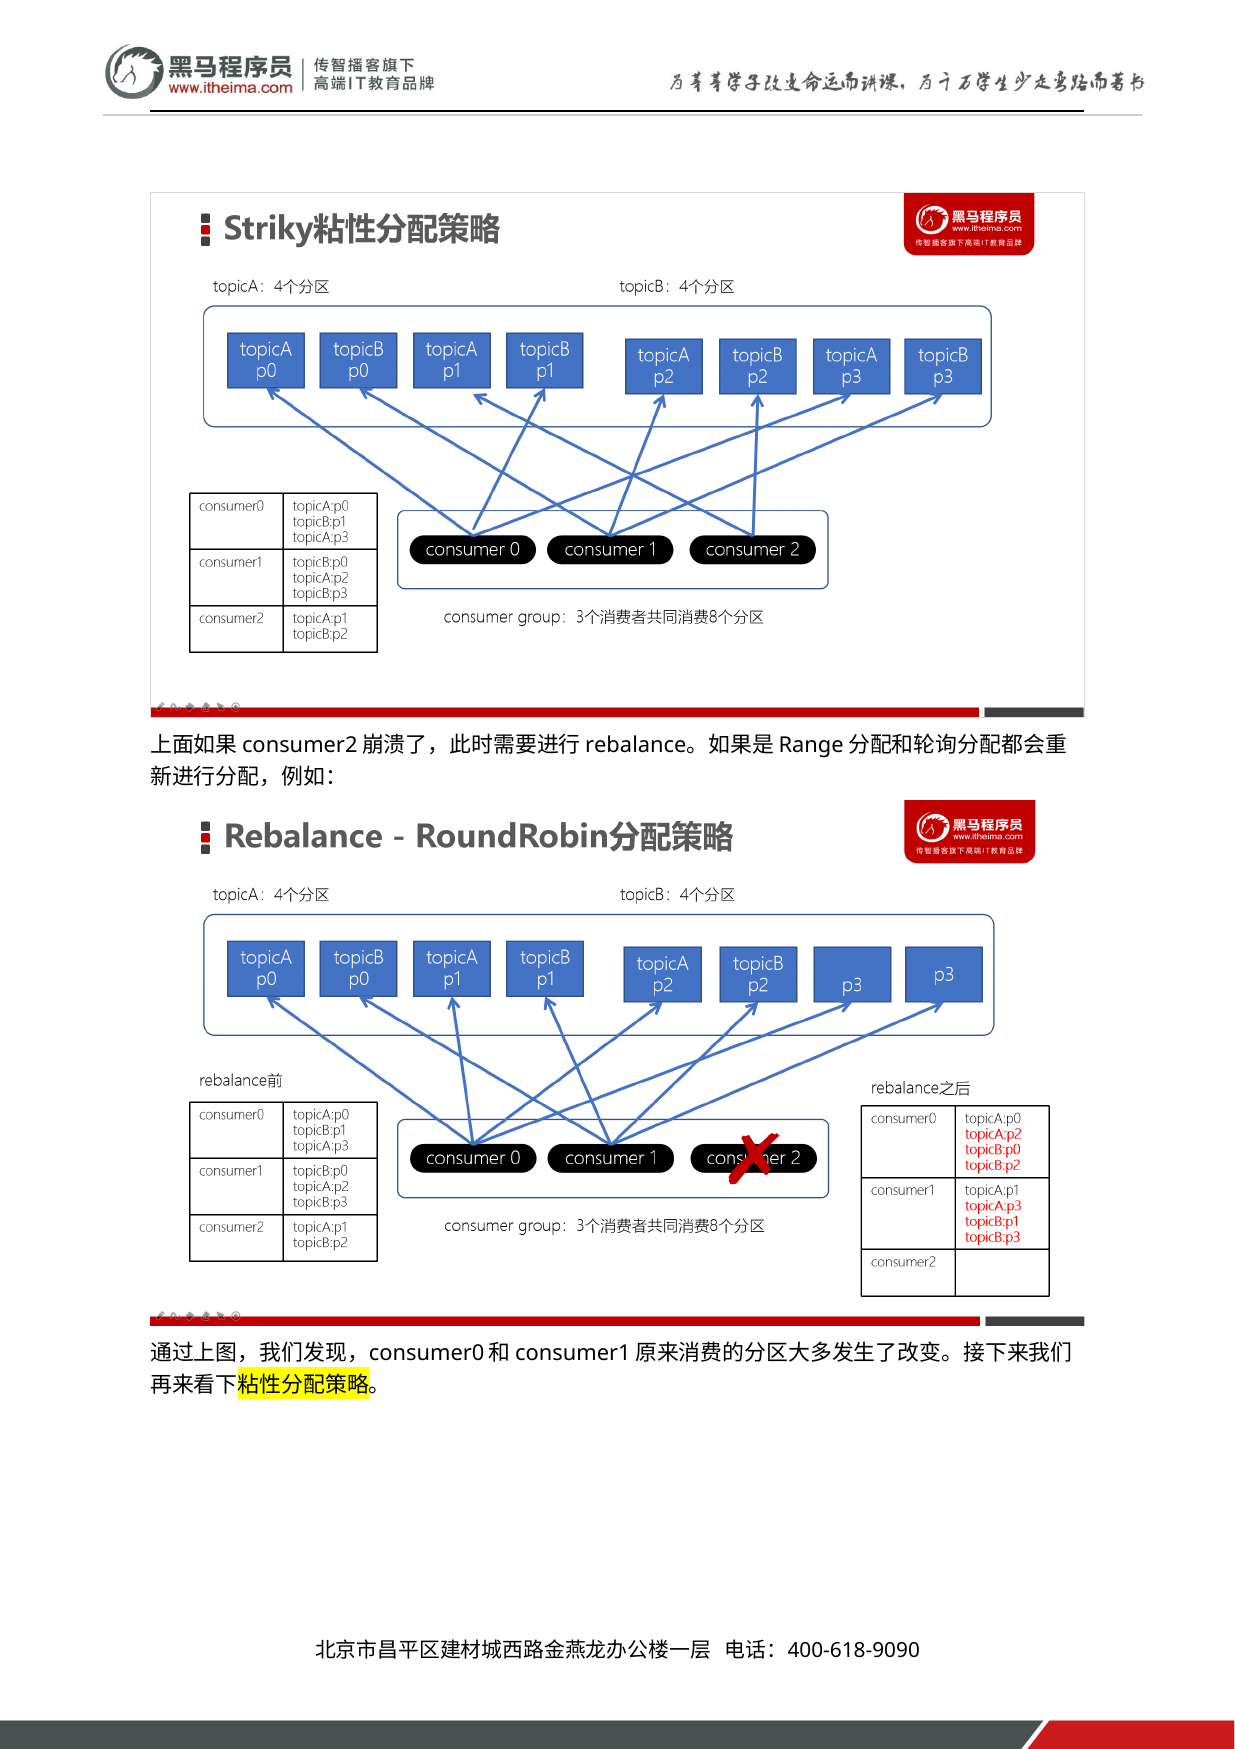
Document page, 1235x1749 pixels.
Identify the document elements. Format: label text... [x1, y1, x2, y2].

picture [0, 0, 1235, 123]
text 通过上图，我们发现，consumer0和consumer1原来消费的分区大多发生了改变。接下来我们再来看下粘性分配策略。 [150, 1335, 1084, 1399]
text 上面如果consumer2崩溃了，此时需要进行rebalance。如果是Range分配和轮询分配都会重新进行分配，例如： [150, 727, 1084, 790]
picture [151, 193, 1084, 717]
picture [0, 1661, 1235, 1749]
picture [150, 800, 1085, 1326]
